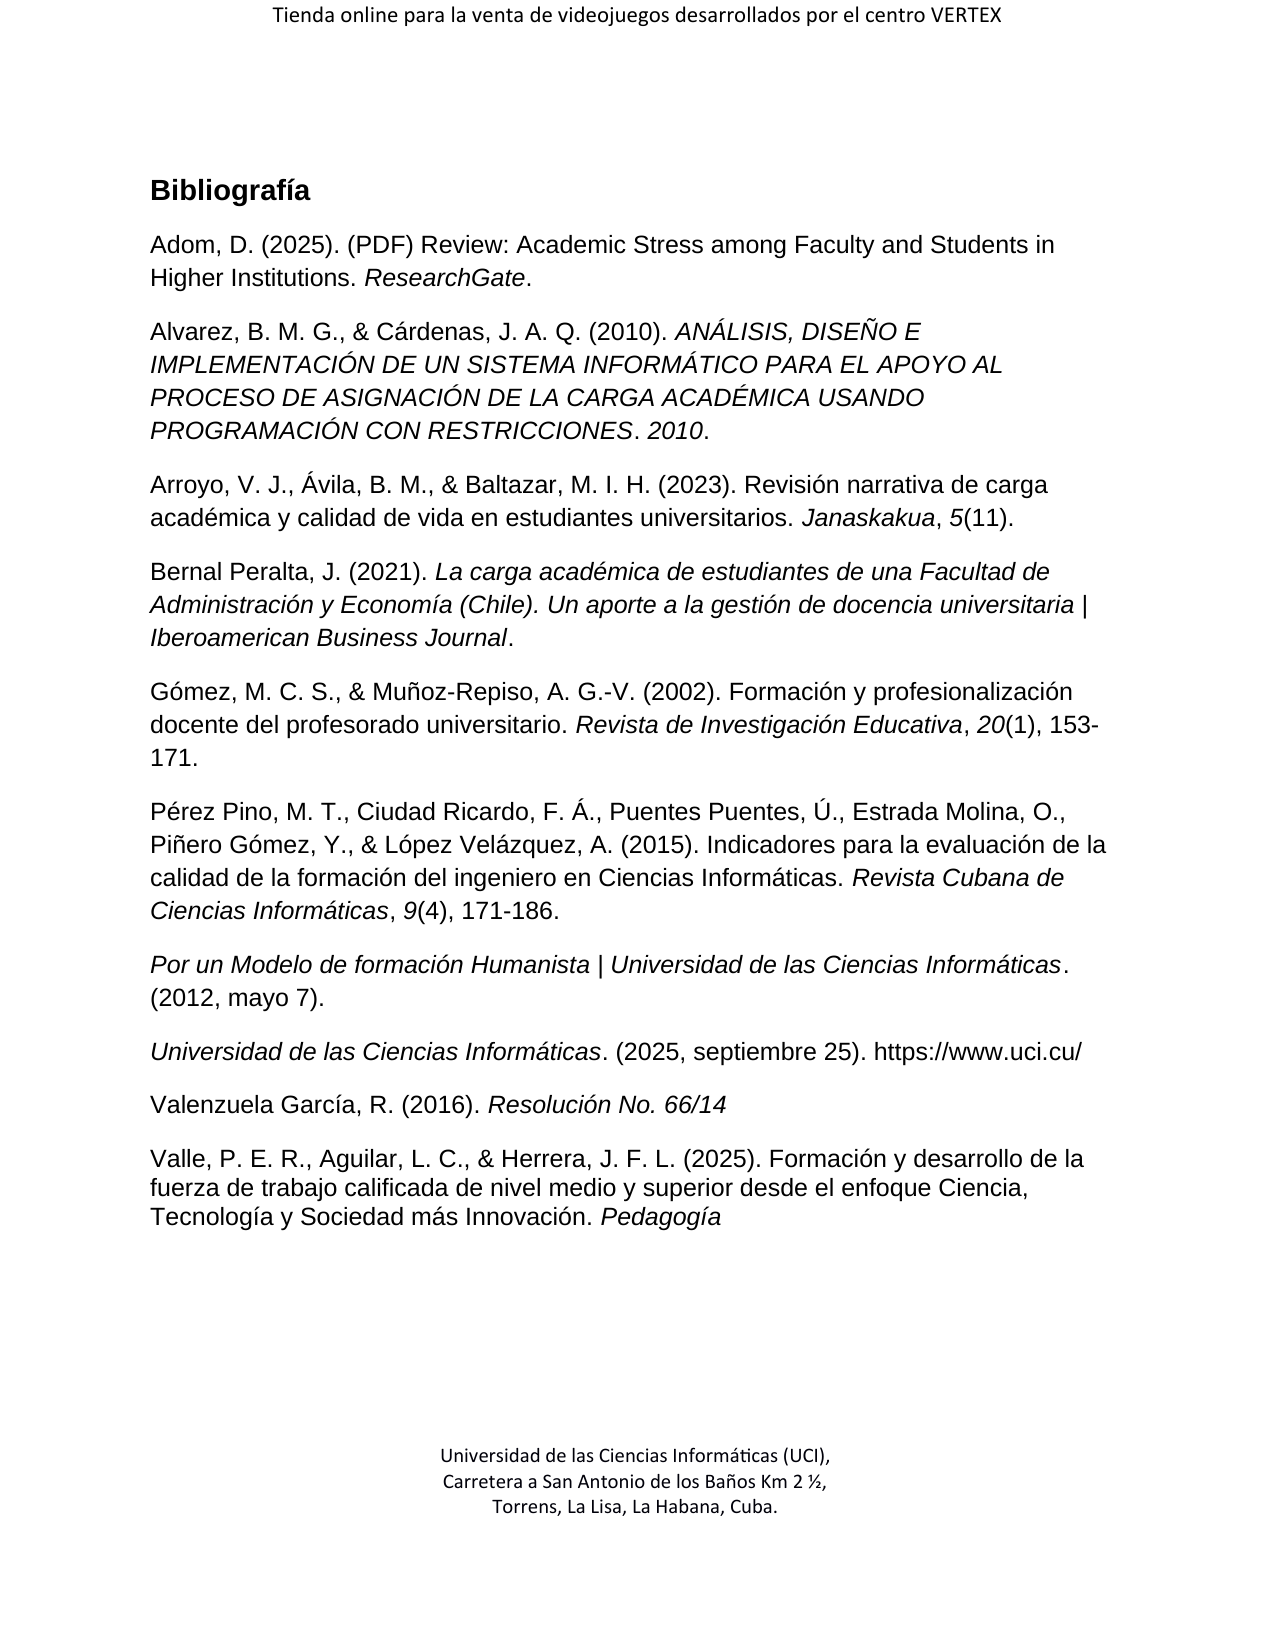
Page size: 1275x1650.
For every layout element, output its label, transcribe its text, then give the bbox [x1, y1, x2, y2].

text Bernal Peralta, J. (2021). La carga académica de estudiantes de una Facultad de Administración y Economía (Chile). Un aporte a la gestión de docencia universitaria | Iberoamerican Business Journal. [150, 557, 1125, 652]
text Por un Modelo de formación Humanista | Universidad de las Ciencias Informáticas. (2012, mayo 7). [150, 950, 1125, 1012]
text Alvarez, B. M. G., & Cárdenas, J. A. Q. (2010). ANÁLISIS, DISEÑO E IMPLEMENTACIÓN DE UN SISTEMA INFORMÁTICO PARA EL APOYO AL PROCESO DE ASIGNACIÓN DE LA CARGA ACADÉMICA USANDO PROGRAMACIÓN CON RESTRICCIONES. 2010. [150, 317, 1125, 445]
text Universidad de las Ciencias Informáticas. (2025, septiembre 25). https://www.uci.cu/ [150, 1037, 1125, 1065]
text Arroyo, V. J., Ávila, B. M., & Baltazar, M. I. H. (2023). Revisión narrativa de carga académica y calidad de vida en estudiantes universitarios. Janaskakua, 5(11). [150, 470, 1125, 532]
text Valle, P. E. R., Aguilar, L. C., & Herrera, J. F. L. (2025). Formación y desarrollo de la fuerza de trabajo calificada de nivel medio y superior desde el enfoque Ciencia, Tecnología y Sociedad más Innovación. Pedagogía [150, 1144, 1125, 1231]
text Adom, D. (2025). (PDF) Review: Academic Stress among Faculty and Students in Higher Institutions. ResearchGate. [150, 230, 1125, 292]
text Valenzuela García, R. (2016). Resolución No. 66/14 [150, 1091, 1125, 1119]
text Pérez Pino, M. T., Ciudad Ricardo, F. Á., Puentes Puentes, Ú., Estrada Molina, O., Piñero Gómez, Y., & López Velázquez, A. (2015). Indicadores para la evaluación de la calidad de la formación del ingeniero en Ciencias Informáticas. Revista Cubana de Ciencias Informáticas, 9(4), 171-186. [150, 797, 1125, 925]
text Gómez, M. C. S., & Muñoz-Repiso, A. G.-V. (2002). Formación y profesionalización docente del profesorado universitario. Revista de Investigación Educativa, 20(1), 153-171. [150, 677, 1125, 772]
subtitle Bibliografía [150, 173, 1125, 207]
